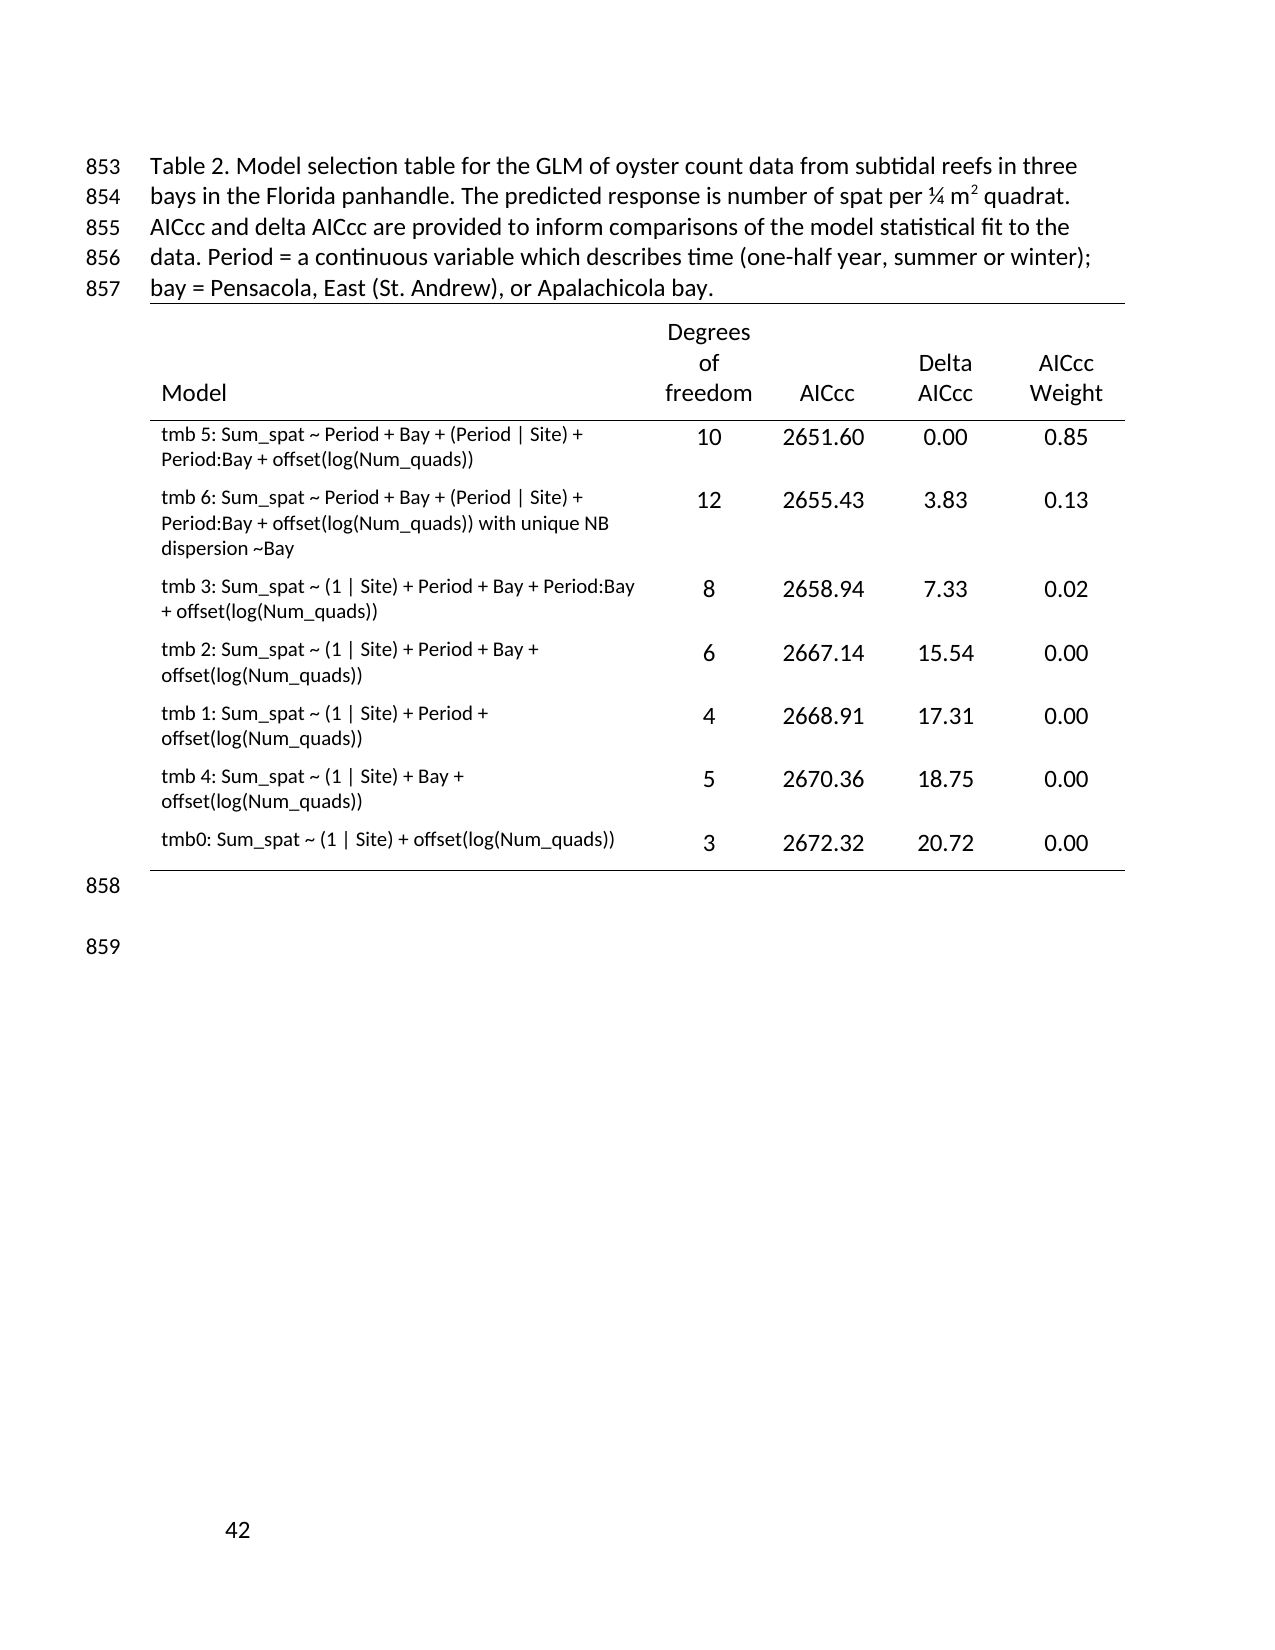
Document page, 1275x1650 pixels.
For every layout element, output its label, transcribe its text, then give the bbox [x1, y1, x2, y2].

table_cell tmb 3: Sum_spat ~ (1 | Site) + Period + Bay + Period:Bay + offset(log(Num_quads)) [150, 573, 647, 637]
table_cell tmb 6: Sum_spat ~ Period + Bay + (Period | Site) + Period:Bay + offset(log(Num_quads)) with unique NB dispersion ~Bay [150, 485, 647, 573]
table_cell 0.13 [1008, 485, 1125, 573]
table_cell 0.00 [883, 421, 1008, 484]
table_cell 8 [647, 573, 771, 637]
table_cell 15.54 [883, 637, 1008, 700]
table_cell 2670.36 [771, 763, 883, 827]
table_cell 20.72 [883, 827, 1008, 870]
table_cell 3.83 [883, 485, 1008, 573]
table_cell 17.31 [883, 700, 1008, 763]
table_cell 2667.14 [771, 637, 883, 700]
table_cell 2655.43 [771, 485, 883, 573]
table_cell 2672.32 [771, 827, 883, 870]
table_cell tmb 4: Sum_spat ~ (1 | Site) + Bay + offset(log(Num_quads)) [150, 763, 647, 827]
table_cell 4 [647, 700, 771, 763]
table_cell 0.00 [1008, 827, 1125, 870]
table_cell 0.00 [1008, 637, 1125, 700]
table_cell 0.02 [1008, 573, 1125, 637]
table_cell 2668.91 [771, 700, 883, 763]
table_cell 0.00 [1008, 700, 1125, 763]
table_cell tmb 2: Sum_spat ~ (1 | Site) + Period + Bay + offset(log(Num_quads)) [150, 637, 647, 700]
table_cell 12 [647, 485, 771, 573]
table_header Degrees of freedom [647, 304, 771, 420]
table_cell tmb 1: Sum_spat ~ (1 | Site) + Period + offset(log(Num_quads)) [150, 700, 647, 763]
table_cell 3 [647, 827, 771, 870]
table_cell 0.00 [1008, 763, 1125, 827]
table_cell 2658.94 [771, 573, 883, 637]
table_cell 18.75 [883, 763, 1008, 827]
table_cell 5 [647, 763, 771, 827]
table_cell 7.33 [883, 573, 1008, 637]
table_cell 6 [647, 637, 771, 700]
table_cell 0.85 [1008, 421, 1125, 484]
table_header Model [150, 304, 647, 420]
text Table 2. Model selection table for the GLM of oyster count data from subtidal reefs in three bays in the Florida panhandle. The predicted response is number of spat per ¼ m2 quadrat. AICcc and delta AICcc are provided to inform comparisons of the model statistical fit to the data. Period = a continuous variable which describes time (one-half year, summer or winter); bay = Pensacola, East (St. Andrew), or Apalachicola bay. [150, 150, 1125, 303]
table_header Delta AICcc [883, 304, 1008, 420]
table_cell 10 [647, 421, 771, 484]
table_cell 2651.60 [771, 421, 883, 484]
table_header AICcc Weight [1008, 304, 1125, 420]
table_cell tmb 5: Sum_spat ~ Period + Bay + (Period | Site) + Period:Bay + offset(log(Num_quads)) [150, 421, 647, 484]
table_header AICcc [771, 304, 883, 420]
table_cell tmb0: Sum_spat ~ (1 | Site) + offset(log(Num_quads)) [150, 827, 647, 870]
